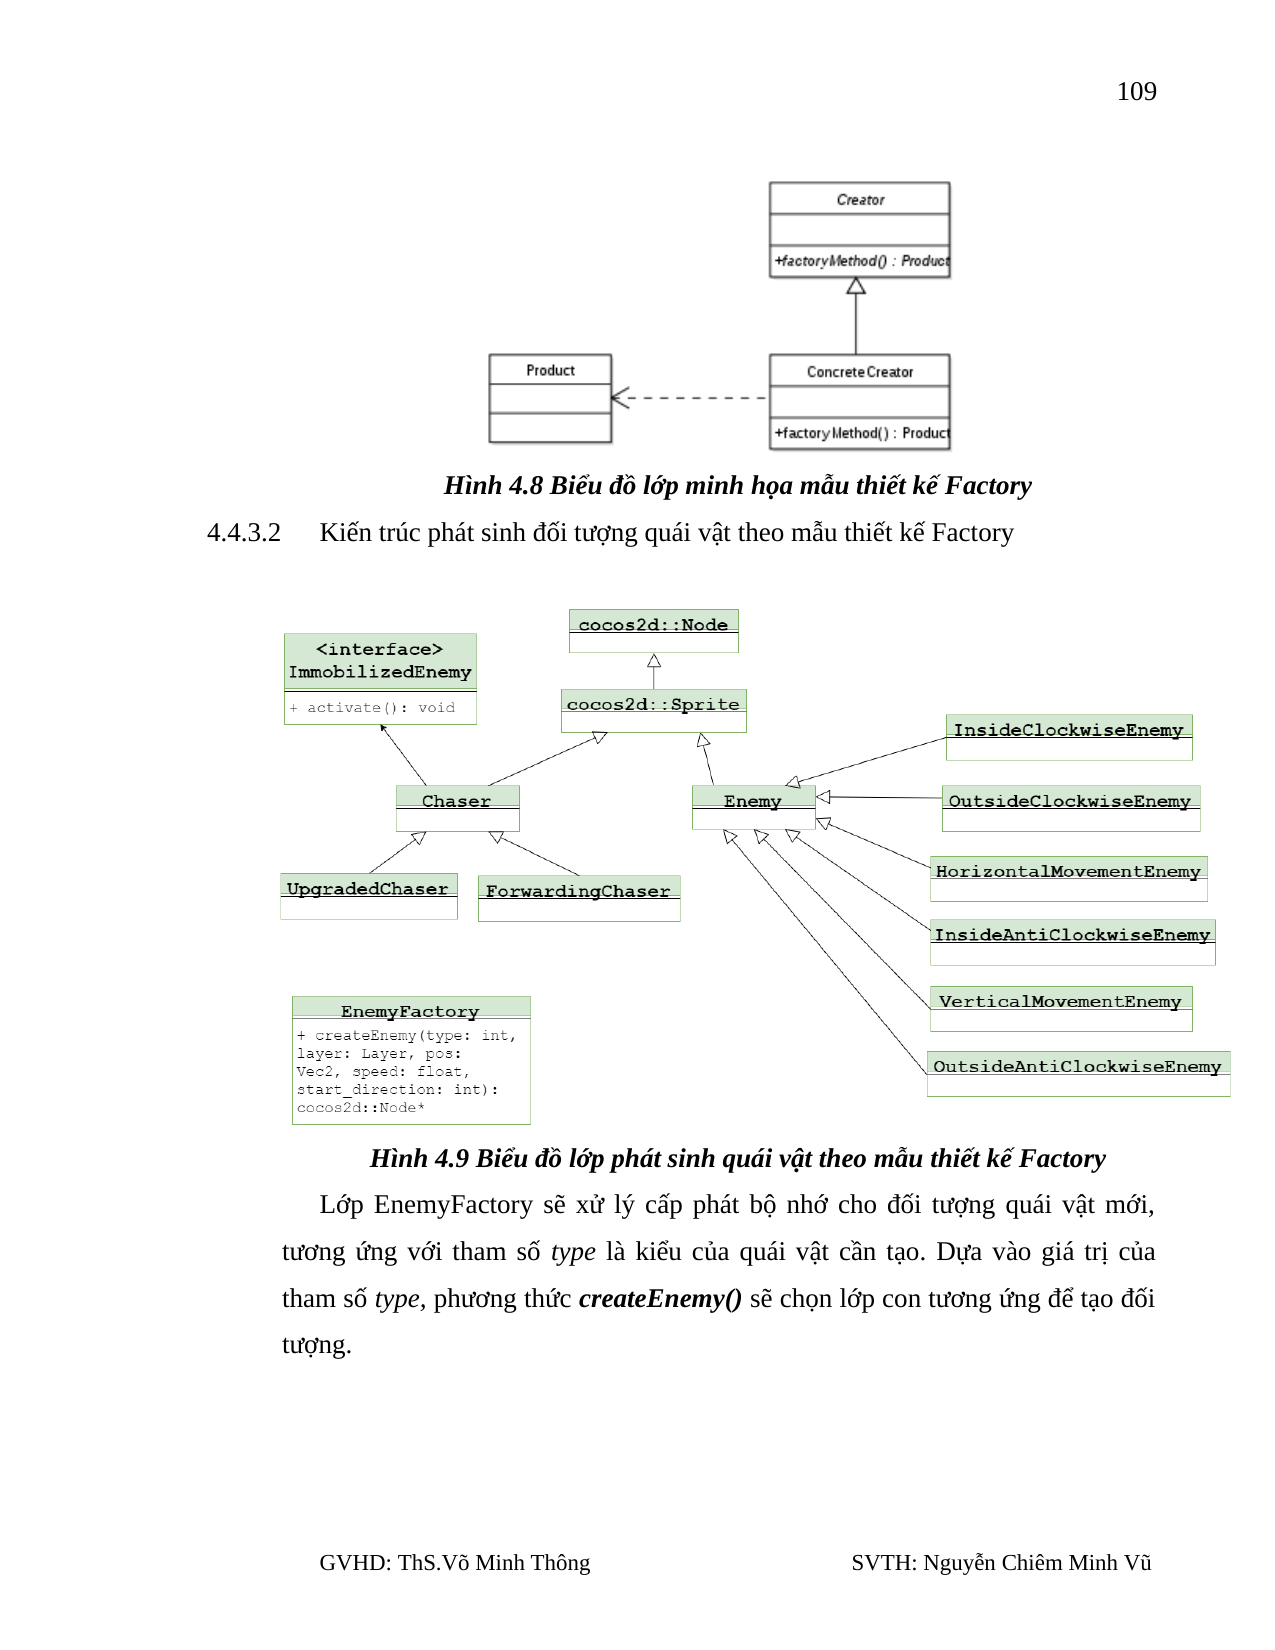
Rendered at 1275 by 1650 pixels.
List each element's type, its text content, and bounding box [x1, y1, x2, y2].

subtitle Hình 4.8 Biểu đồ lớp minh họa mẫu thiết kế Factory [282, 469, 1157, 500]
text Lớp EnemyFactory sẽ xử lý cấp phát bộ nhớ cho đối tượng quái vật mới, tương ứng với tham số type là kiểu của quái vật cần tạo. Dựa vào giá trị của tham số type, phương thức createEnemy() sẽ chọn lớp con tương ứng để tạo đối tượng. [282, 1189, 1157, 1360]
picture [484, 177, 954, 454]
subtitle Kiến trúc phát sinh đối tượng quái vật theo mẫu thiết kế Factory [207, 516, 1157, 547]
subtitle Hình 4.9 Biểu đồ lớp phát sinh quái vật theo mẫu thiết kế Factory [282, 1142, 1157, 1173]
picture [280, 609, 1231, 1127]
